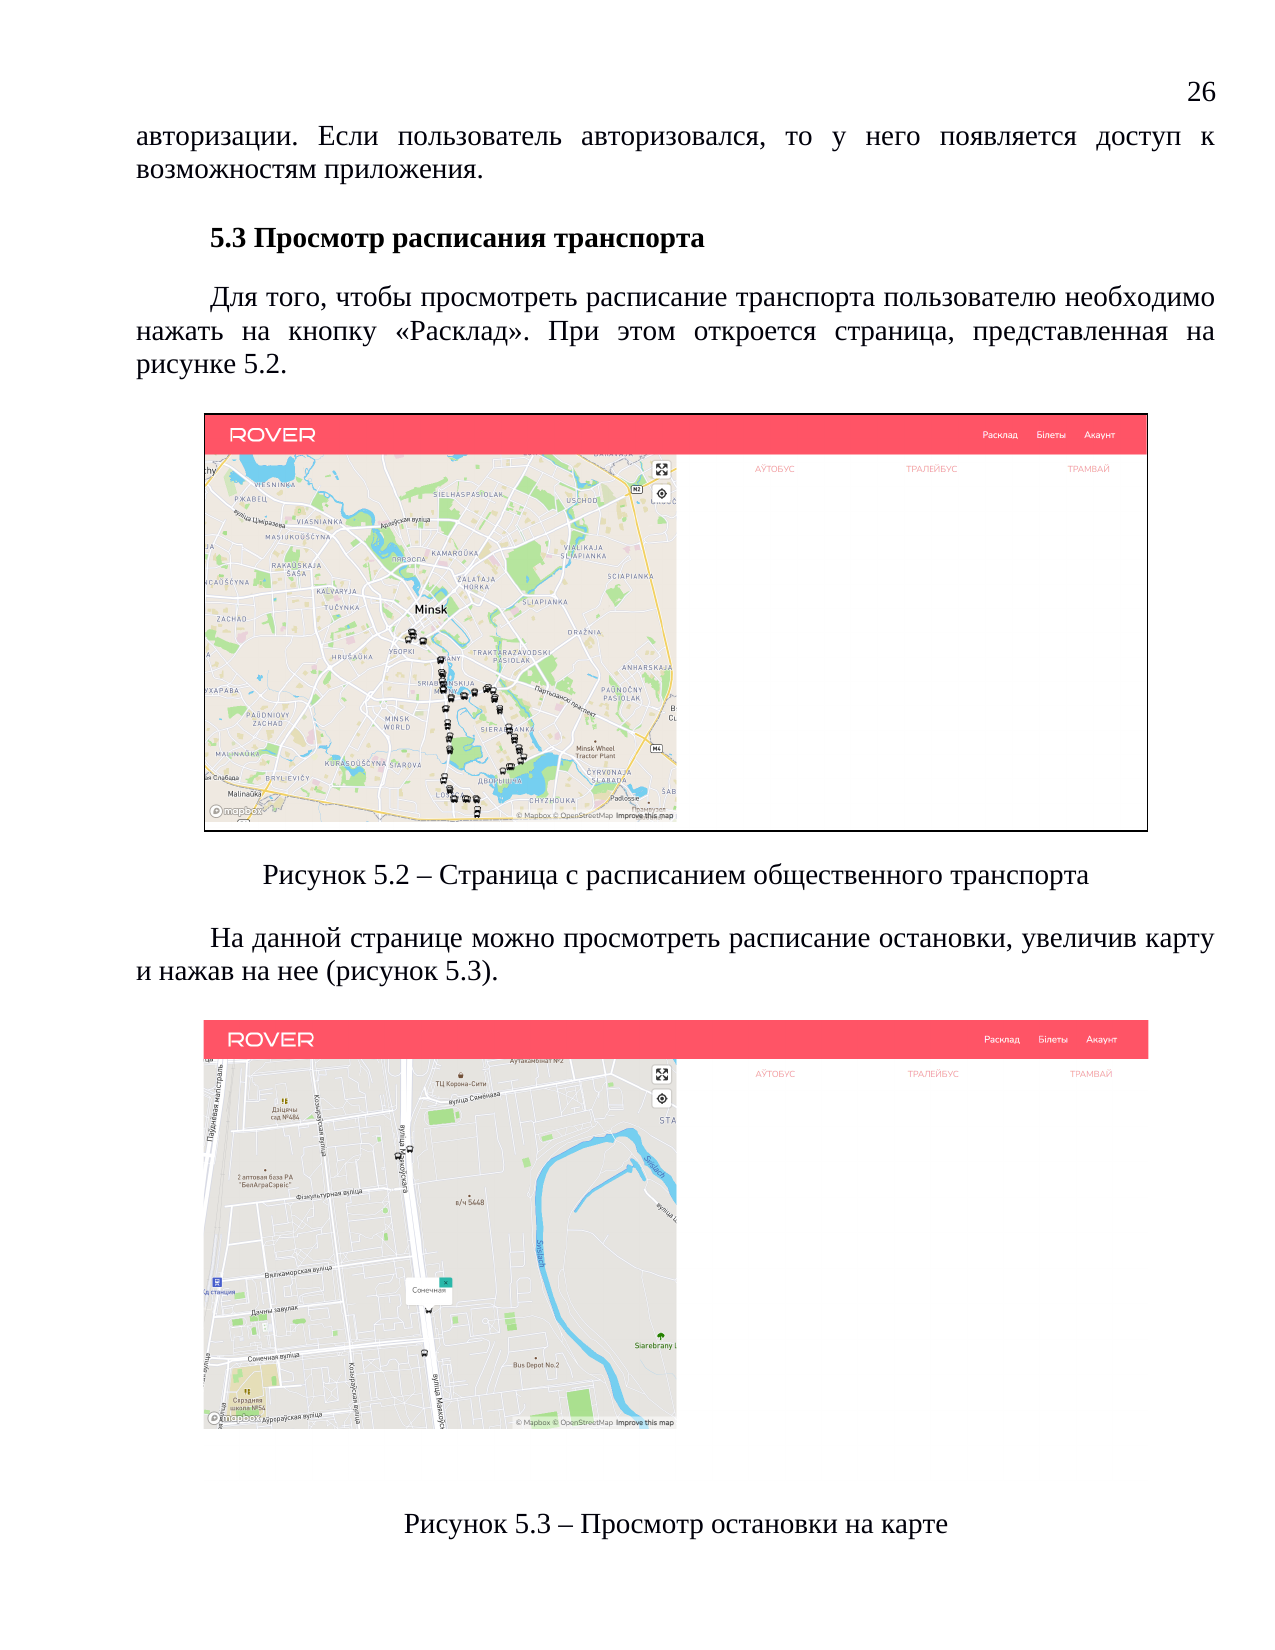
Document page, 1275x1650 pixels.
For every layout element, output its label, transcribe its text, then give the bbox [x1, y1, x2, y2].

subtitle 5.3 Просмотр расписания транспорта [136, 221, 1216, 254]
text Рисунок 5.2 – Страница с расписанием общественного транспорта [136, 857, 1216, 891]
picture [205, 415, 1147, 830]
text На данной странице можно просмотреть расписание остановки, увеличив карту и нажав на нее (рисунок 5.3). [136, 920, 1216, 987]
picture [203, 1020, 1149, 1481]
text Рисунок 5.3 – Просмотр остановки на карте [136, 1506, 1216, 1539]
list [136, 118, 1216, 185]
text Для того, чтобы просмотреть расписание транспорта пользователю необходимо нажать на кнопку «Расклад». При этом откроется страница, представленная на рисунке 5.2. [136, 279, 1216, 380]
